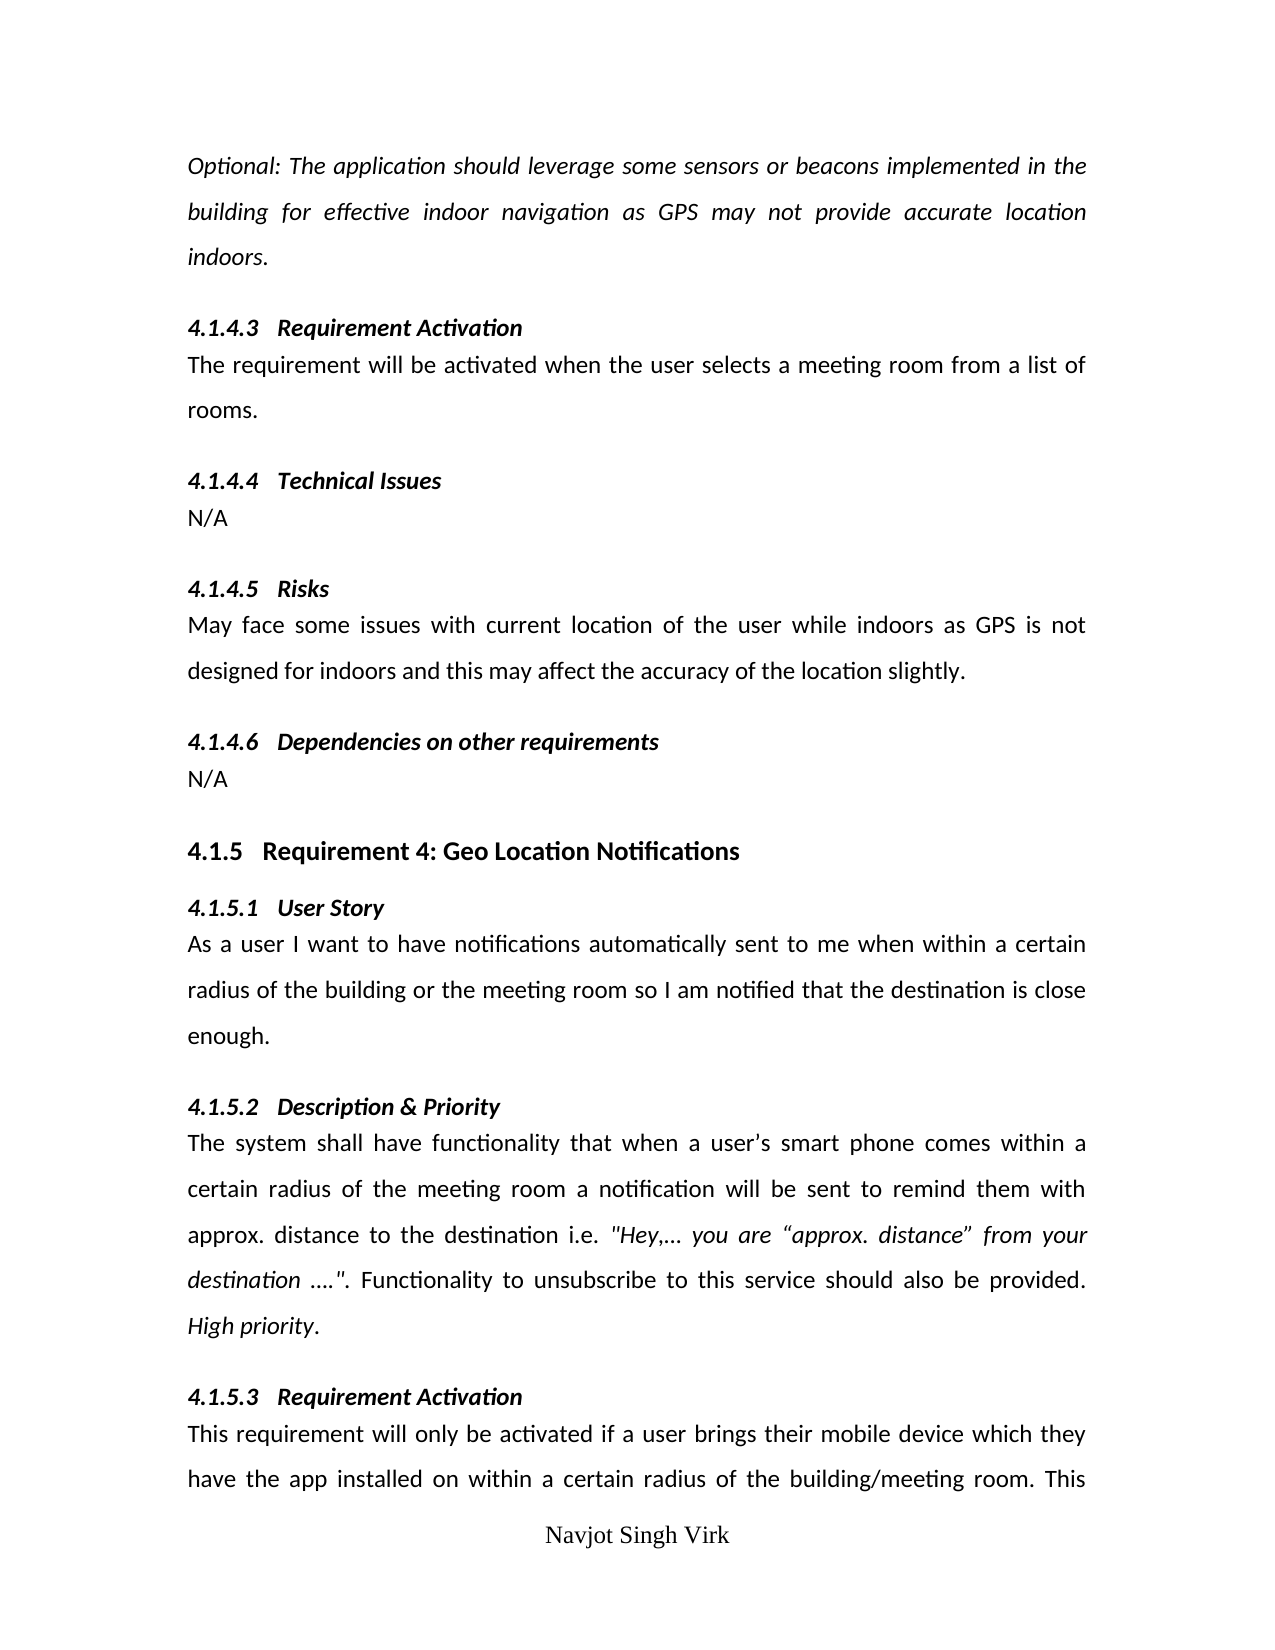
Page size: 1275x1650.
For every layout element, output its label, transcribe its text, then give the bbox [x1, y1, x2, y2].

subtitle Requirement 4: Geo Location Notifications [187, 834, 1088, 867]
subtitle Requirement Activation [187, 1381, 1088, 1412]
text As a user I want to have notifications automatically sent to me when within a certain radius of the building or the meeting room so I am notified that the destination is close enough. [187, 928, 1088, 1050]
subtitle Risks [187, 573, 1088, 603]
text N/A [187, 502, 1088, 533]
subtitle Technical Issues [187, 465, 1088, 496]
text Optional: The application should leverage some sensors or beacons implemented in the building for effective indoor navigation as GPS may not provide accurate location indoors. [187, 150, 1088, 272]
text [187, 1418, 1088, 1494]
text N/A [187, 763, 1088, 793]
subtitle User Story [187, 892, 1088, 922]
text May face some issues with current location of the user while indoors as GPS is not designed for indoors and this may affect the accuracy of the location slightly. [187, 610, 1088, 686]
subtitle Description & Priority [187, 1091, 1088, 1121]
subtitle Requirement Activation [187, 312, 1088, 343]
text The system shall have functionality that when a user’s smart phone comes within a certain radius of the meeting room a notification will be sent to remind them with approx. distance to the destination i.e. "Hey,… you are “approx. distance” from your destination ….". Functionality to unsubscribe to this service should also be provided. High priority. [187, 1127, 1088, 1341]
subtitle Dependencies on other requirements [187, 726, 1088, 757]
text The requirement will be activated when the user selects a meeting room from a list of rooms. [187, 349, 1088, 425]
